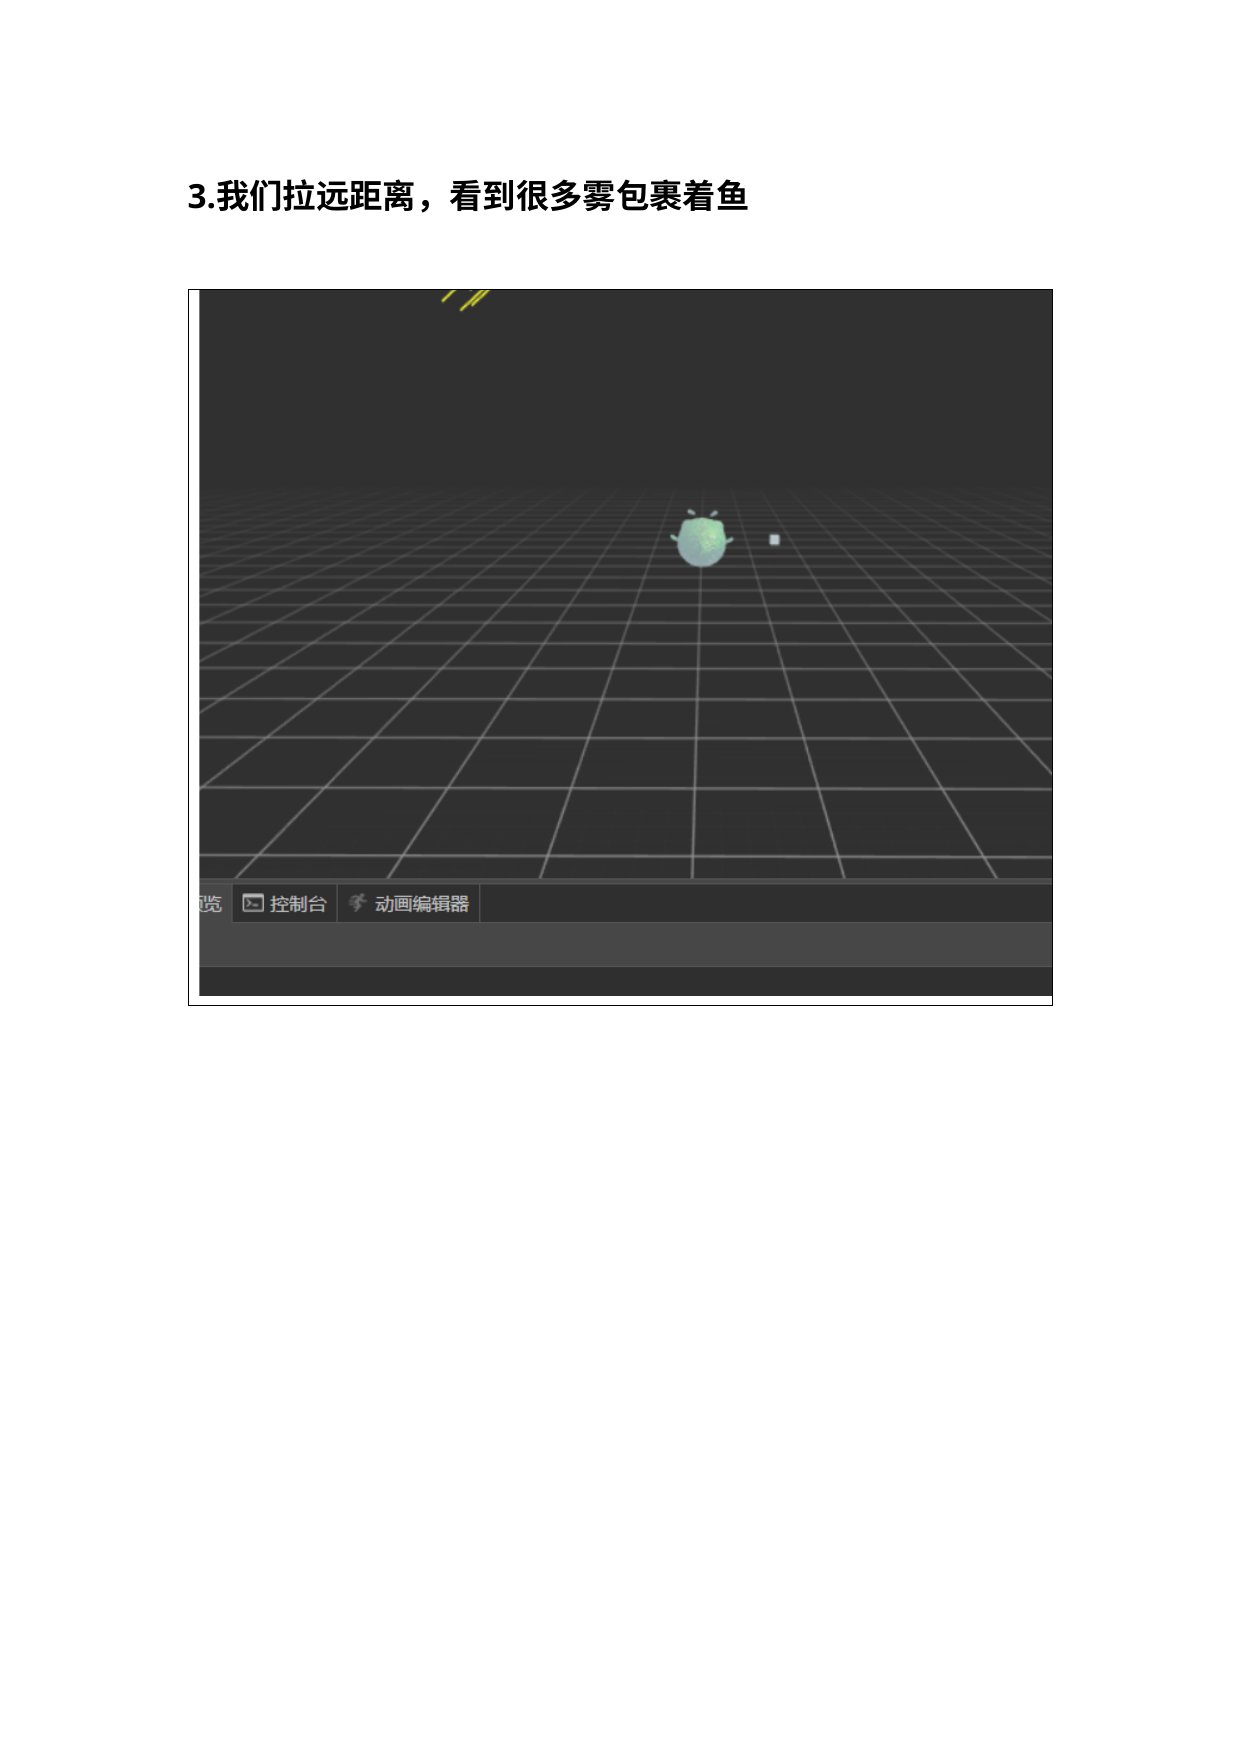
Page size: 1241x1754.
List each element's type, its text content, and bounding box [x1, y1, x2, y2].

picture [199, 290, 1053, 996]
table_header [189, 290, 1052, 1005]
subtitle 3.我们拉远距离，看到很多雾包裹着鱼 [187, 162, 1053, 227]
